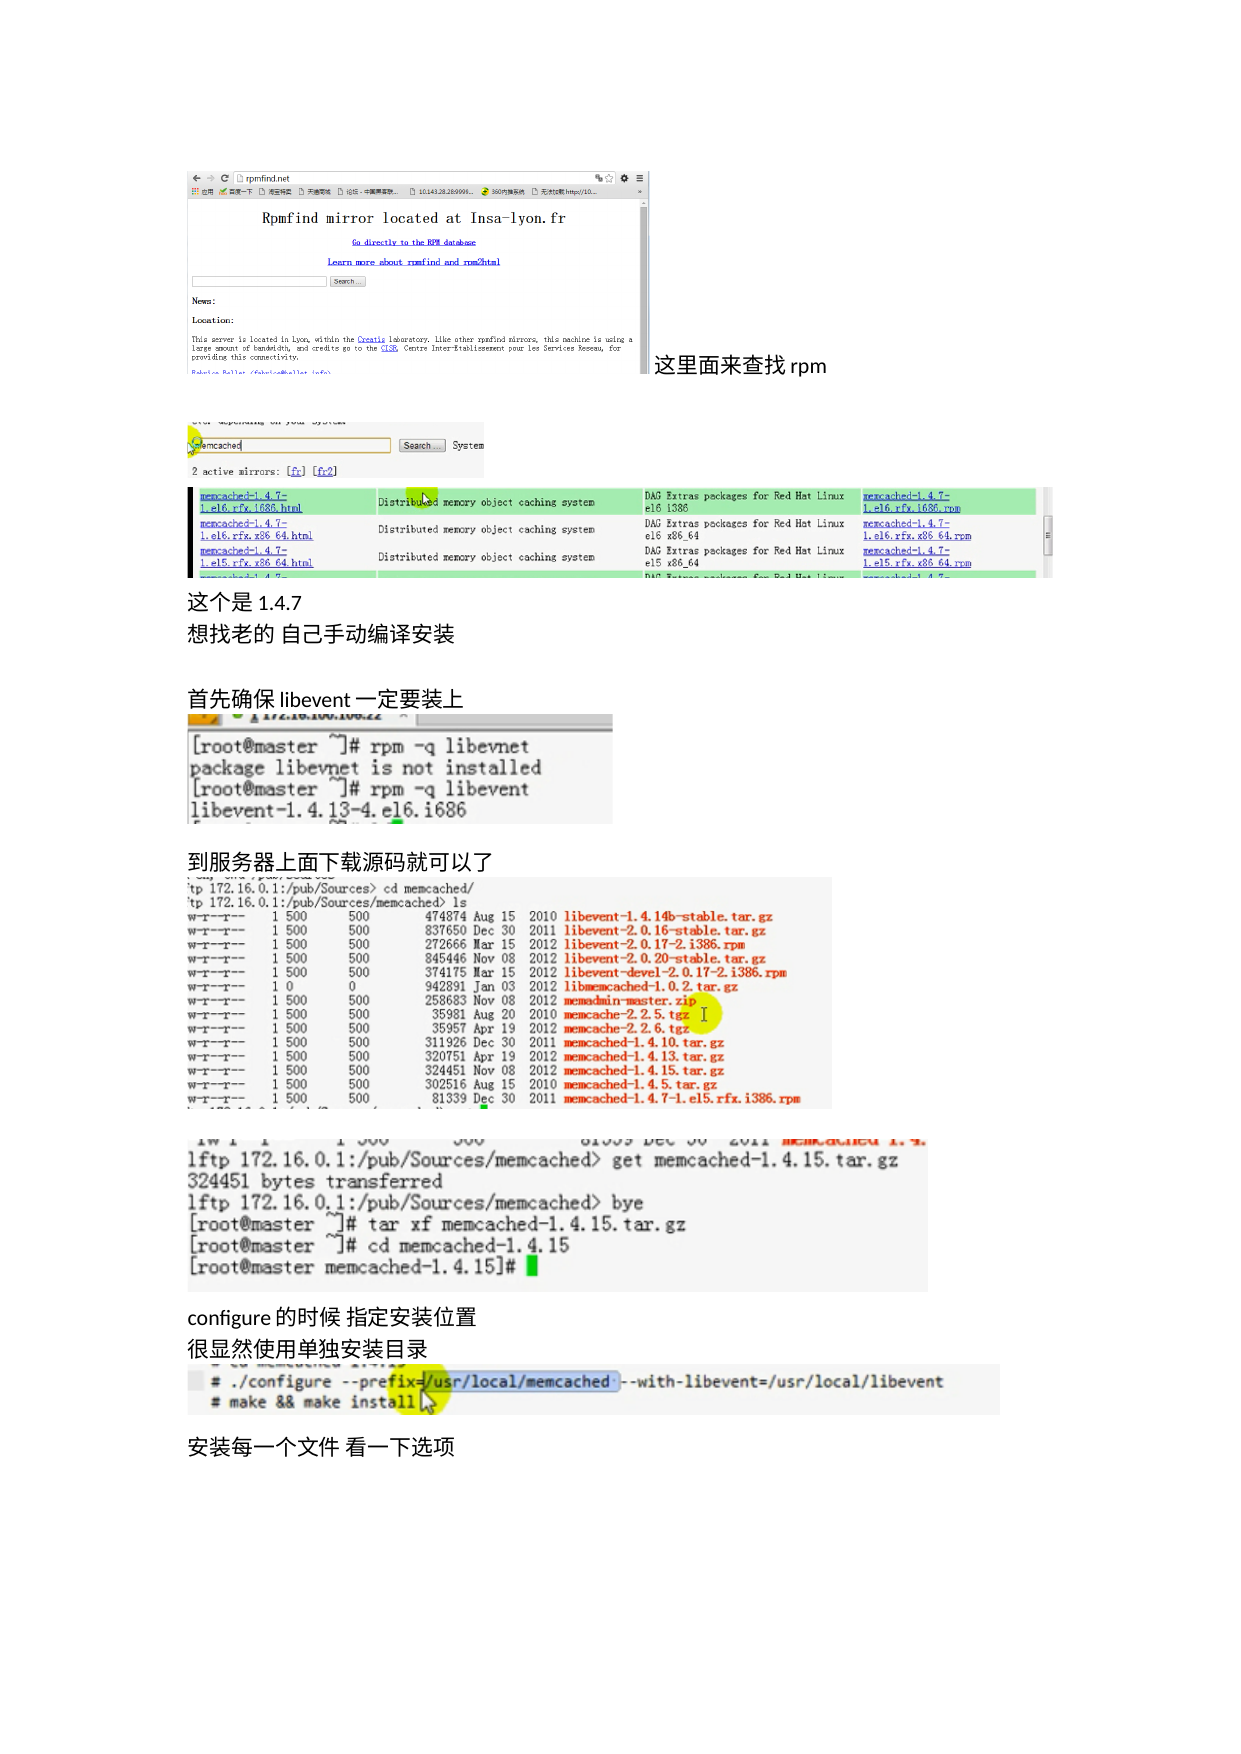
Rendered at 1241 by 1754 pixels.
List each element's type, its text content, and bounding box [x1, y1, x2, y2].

picture [187, 714, 613, 824]
text configure的时候 指定安装位置 [187, 1299, 1053, 1332]
picture [187, 171, 650, 374]
text 想找老的 自己手动编译安装 [187, 617, 1053, 649]
text 到服务器上面下载源码就可以了 [187, 844, 1053, 877]
picture [187, 487, 1053, 578]
picture [187, 422, 484, 478]
picture [187, 877, 832, 1109]
text 很显然使用单独安装目录 [187, 1332, 1053, 1364]
picture [187, 1364, 1000, 1415]
text 安装每一个文件 看一下选项 [187, 1429, 1053, 1462]
picture [187, 1139, 928, 1292]
text 首先确保libevent一定要装上 [187, 682, 1053, 714]
text 这个是1.4.7 [187, 584, 1053, 617]
